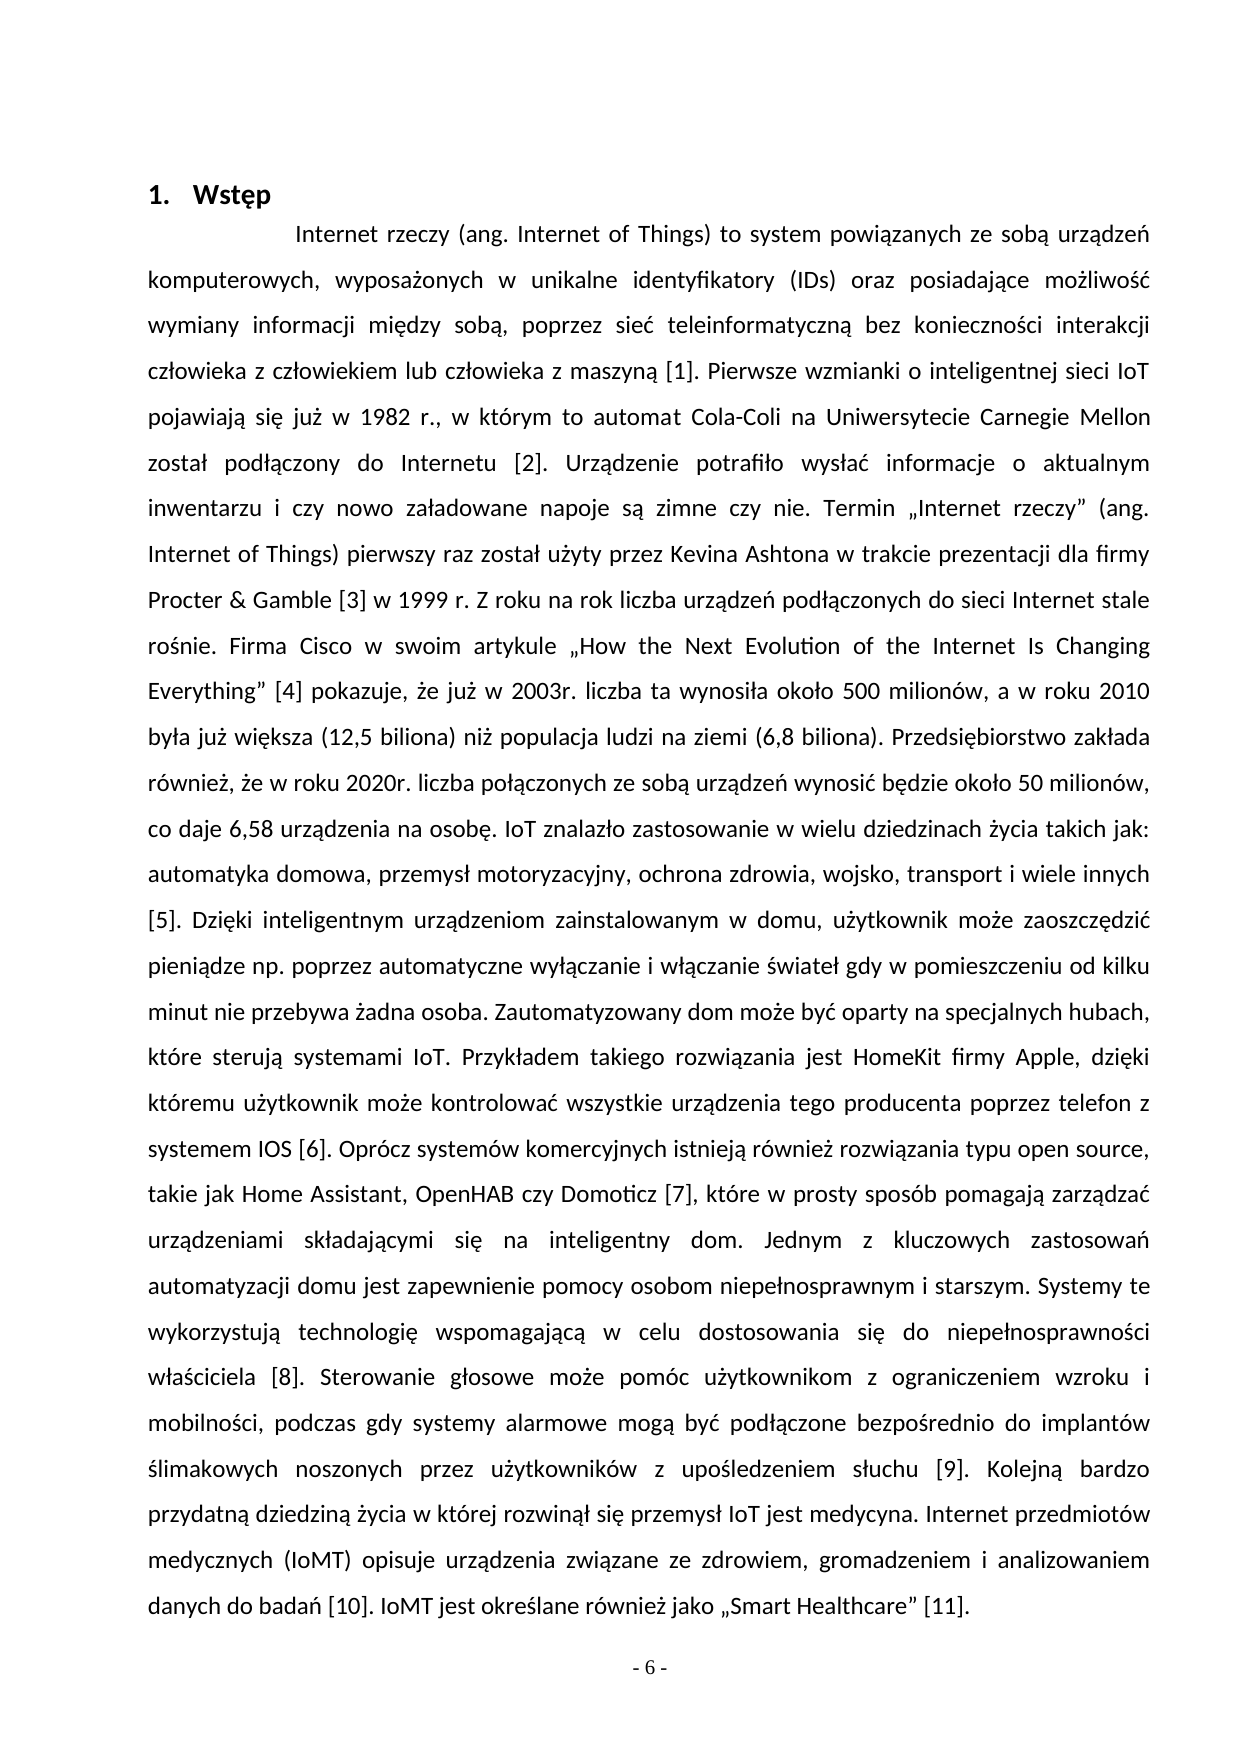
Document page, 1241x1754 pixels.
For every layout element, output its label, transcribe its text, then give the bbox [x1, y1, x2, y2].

subtitle Wstęp [148, 176, 1152, 212]
text Internet rzeczy (ang. Internet of Things) to system powiązanych ze sobą urządzeń komputerowych, wyposażonych w unikalne identyfikatory (IDs) oraz posiadające możliwość wymiany informacji między sobą, poprzez sieć teleinformatyczną bez konieczności interakcji człowieka z człowiekiem lub człowieka z maszyną [1]. Pierwsze wzmianki o inteligentnej sieci IoT pojawiają się już w 1982 r., w którym to automat Cola-Coli na Uniwersytecie Carnegie Mellon został podłączony do Internetu [2]. Urządzenie potrafiło wysłać informacje o aktualnym inwentarzu i czy nowo załadowane napoje są zimne czy nie. Termin „Internet rzeczy” (ang. Internet of Things) pierwszy raz został użyty przez Kevina Ashtona w trakcie prezentacji dla firmy Procter & Gamble [3] w 1999 r. Z roku na rok liczba urządzeń podłączonych do sieci Internet stale rośnie. Firma Cisco w swoim artykule „How the Next Evolution of the Internet Is Changing Everything” [4] pokazuje, że już w 2003r. liczba ta wynosiła około 500 milionów, a w roku 2010 była już większa (12,5 biliona) niż populacja ludzi na ziemi (6,8 biliona). Przedsiębiorstwo zakłada również, że w roku 2020r. liczba połączonych ze sobą urządzeń wynosić będzie około 50 milionów, co daje 6,58 urządzenia na osobę. IoT znalazło zastosowanie w wielu dziedzinach życia takich jak: automatyka domowa, przemysł motoryzacyjny, ochrona zdrowia, wojsko, transport i wiele innych [5]. Dzięki inteligentnym urządzeniom zainstalowanym w domu, użytkownik może zaoszczędzić pieniądze np. poprzez automatyczne wyłączanie i włączanie świateł gdy w pomieszczeniu od kilku minut nie przebywa żadna osoba. Zautomatyzowany dom może być oparty na specjalnych hubach, które sterują systemami IoT. Przykładem takiego rozwiązania jest HomeKit firmy Apple, dzięki któremu użytkownik może kontrolować wszystkie urządzenia tego producenta poprzez telefon z systemem IOS [6]. Oprócz systemów komercyjnych istnieją również rozwiązania typu open source, takie jak Home Assistant, OpenHAB czy Domoticz [7], które w prosty sposób pomagają zarządzać urządzeniami składającymi się na inteligentny dom. Jednym z kluczowych zastosowań automatyzacji domu jest zapewnienie pomocy osobom niepełnosprawnym i starszym. Systemy te wykorzystują technologię wspomagającą w celu dostosowania się do niepełnosprawności właściciela [8]. Sterowanie głosowe może pomóc użytkownikom z ograniczeniem wzroku i mobilności, podczas gdy systemy alarmowe mogą być podłączone bezpośrednio do implantów ślimakowych noszonych przez użytkowników z upośledzeniem słuchu [9]. Kolejną bardzo przydatną dziedziną życia w której rozwinął się przemysł IoT jest medycyna. Internet przedmiotów medycznych (IoMT) opisuje urządzenia związane ze zdrowiem, gromadzeniem i analizowaniem danych do badań [10]. IoMT jest określane również jako „Smart Healthcare” [11]. [148, 218, 1152, 1621]
